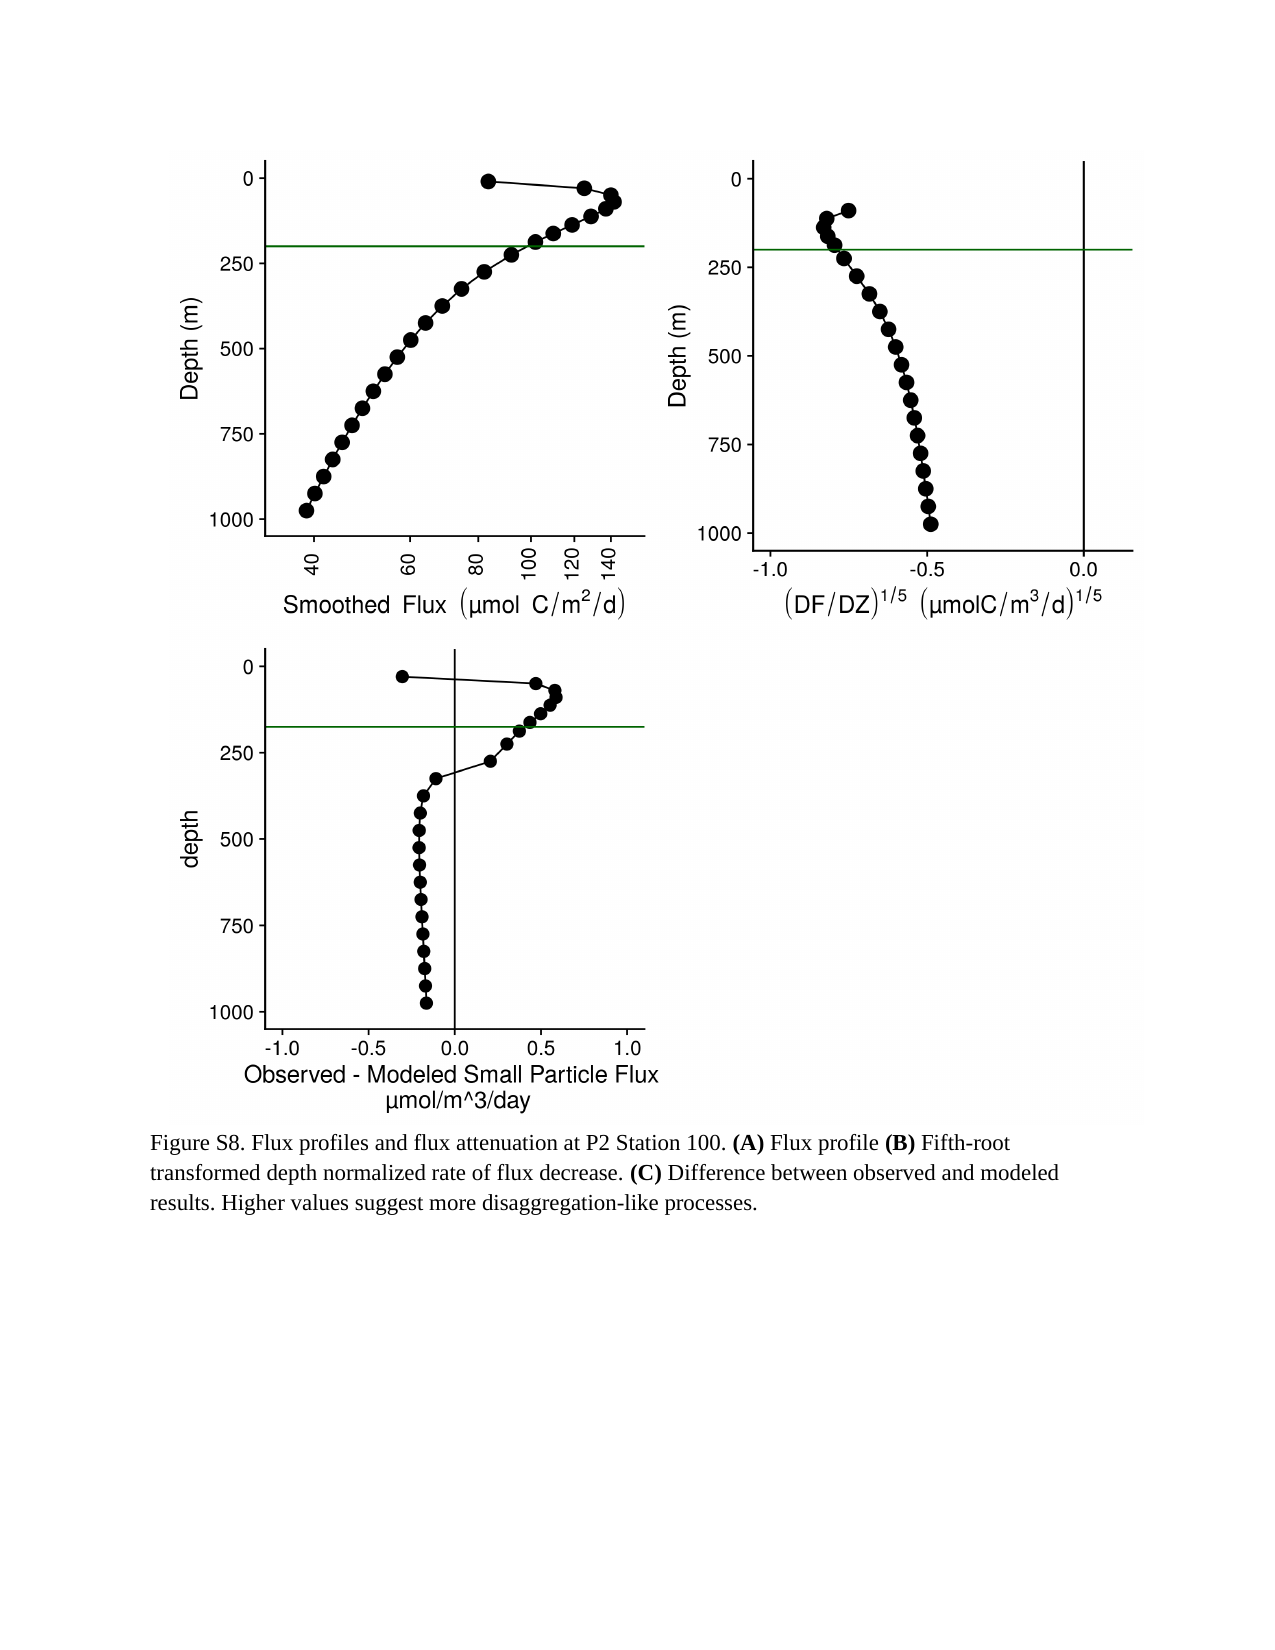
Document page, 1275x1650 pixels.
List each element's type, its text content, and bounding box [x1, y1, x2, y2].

picture [168, 150, 1144, 1125]
